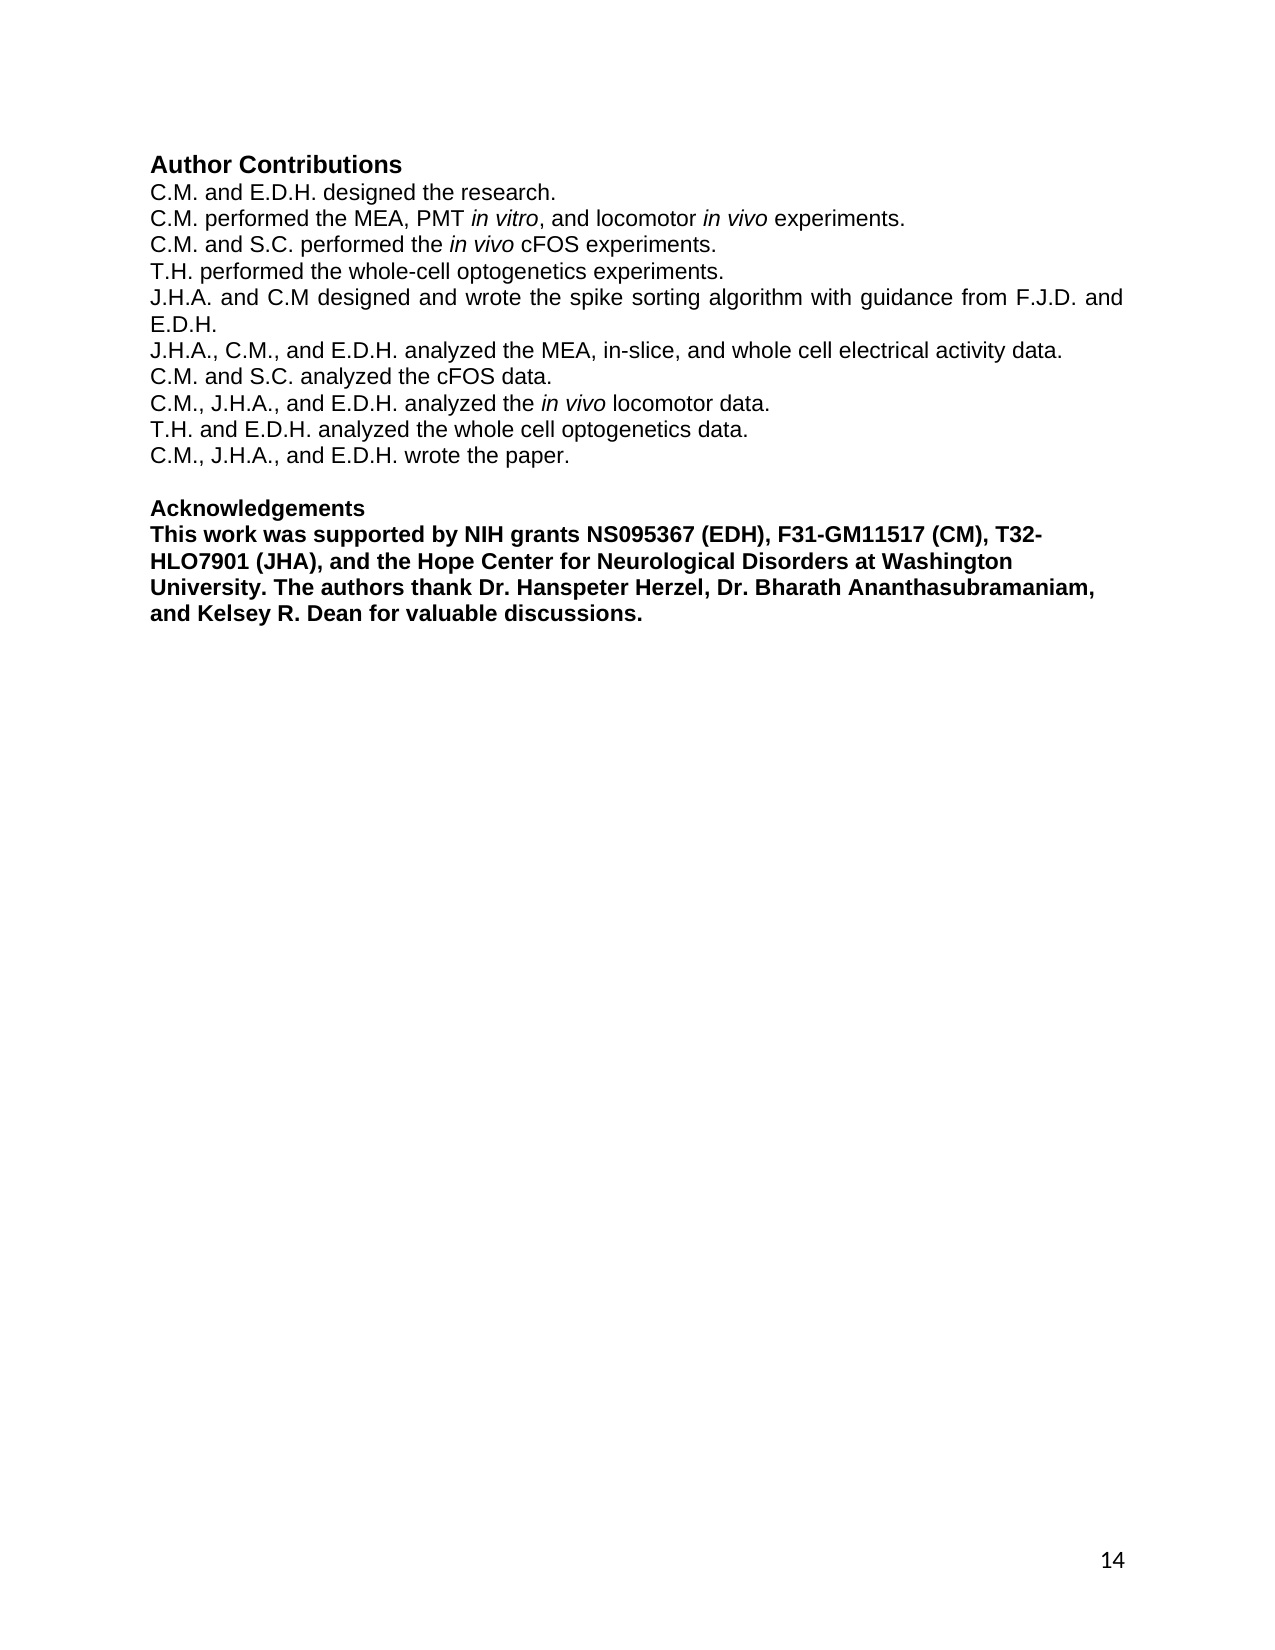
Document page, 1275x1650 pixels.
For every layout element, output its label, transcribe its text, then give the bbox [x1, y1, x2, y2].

text C.M. and E.D.H. designed the research. [150, 179, 1125, 205]
text J.H.A., C.M., and E.D.H. analyzed the MEA, in-slice, and whole cell electrical activity data. [150, 337, 1125, 363]
text C.M., J.H.A., and E.D.H. analyzed the in vivo locomotor data. [150, 389, 1125, 416]
text This work was supported by NIH grants NS095367 (EDH), F31-GM11517 (CM), T32-HLO7901 (JHA), and the Hope Center for Neurological Disorders at Washington University. The authors thank Dr. Hanspeter Herzel, Dr. Bharath Ananthasubramaniam, and Kelsey R. Dean for valuable discussions. [150, 521, 1125, 627]
text Acknowledgements [150, 495, 1125, 521]
text Author Contributions [150, 150, 1125, 179]
text T.H. performed the whole-cell optogenetics experiments. [150, 258, 1125, 284]
text C.M. and S.C. analyzed the cFOS data. [150, 363, 1125, 389]
text J.H.A. and C.M designed and wrote the spike sorting algorithm with guidance from F.J.D. and E.D.H. [150, 284, 1125, 337]
text C.M., J.H.A., and E.D.H. wrote the paper. [150, 442, 1125, 469]
text C.M. and S.C. performed the in vivo cFOS experiments. [150, 231, 1125, 258]
text T.H. and E.D.H. analyzed the whole cell optogenetics data. [150, 416, 1125, 442]
text C.M. performed the MEA, PMT in vitro, and locomotor in vivo experiments. [150, 205, 1125, 231]
